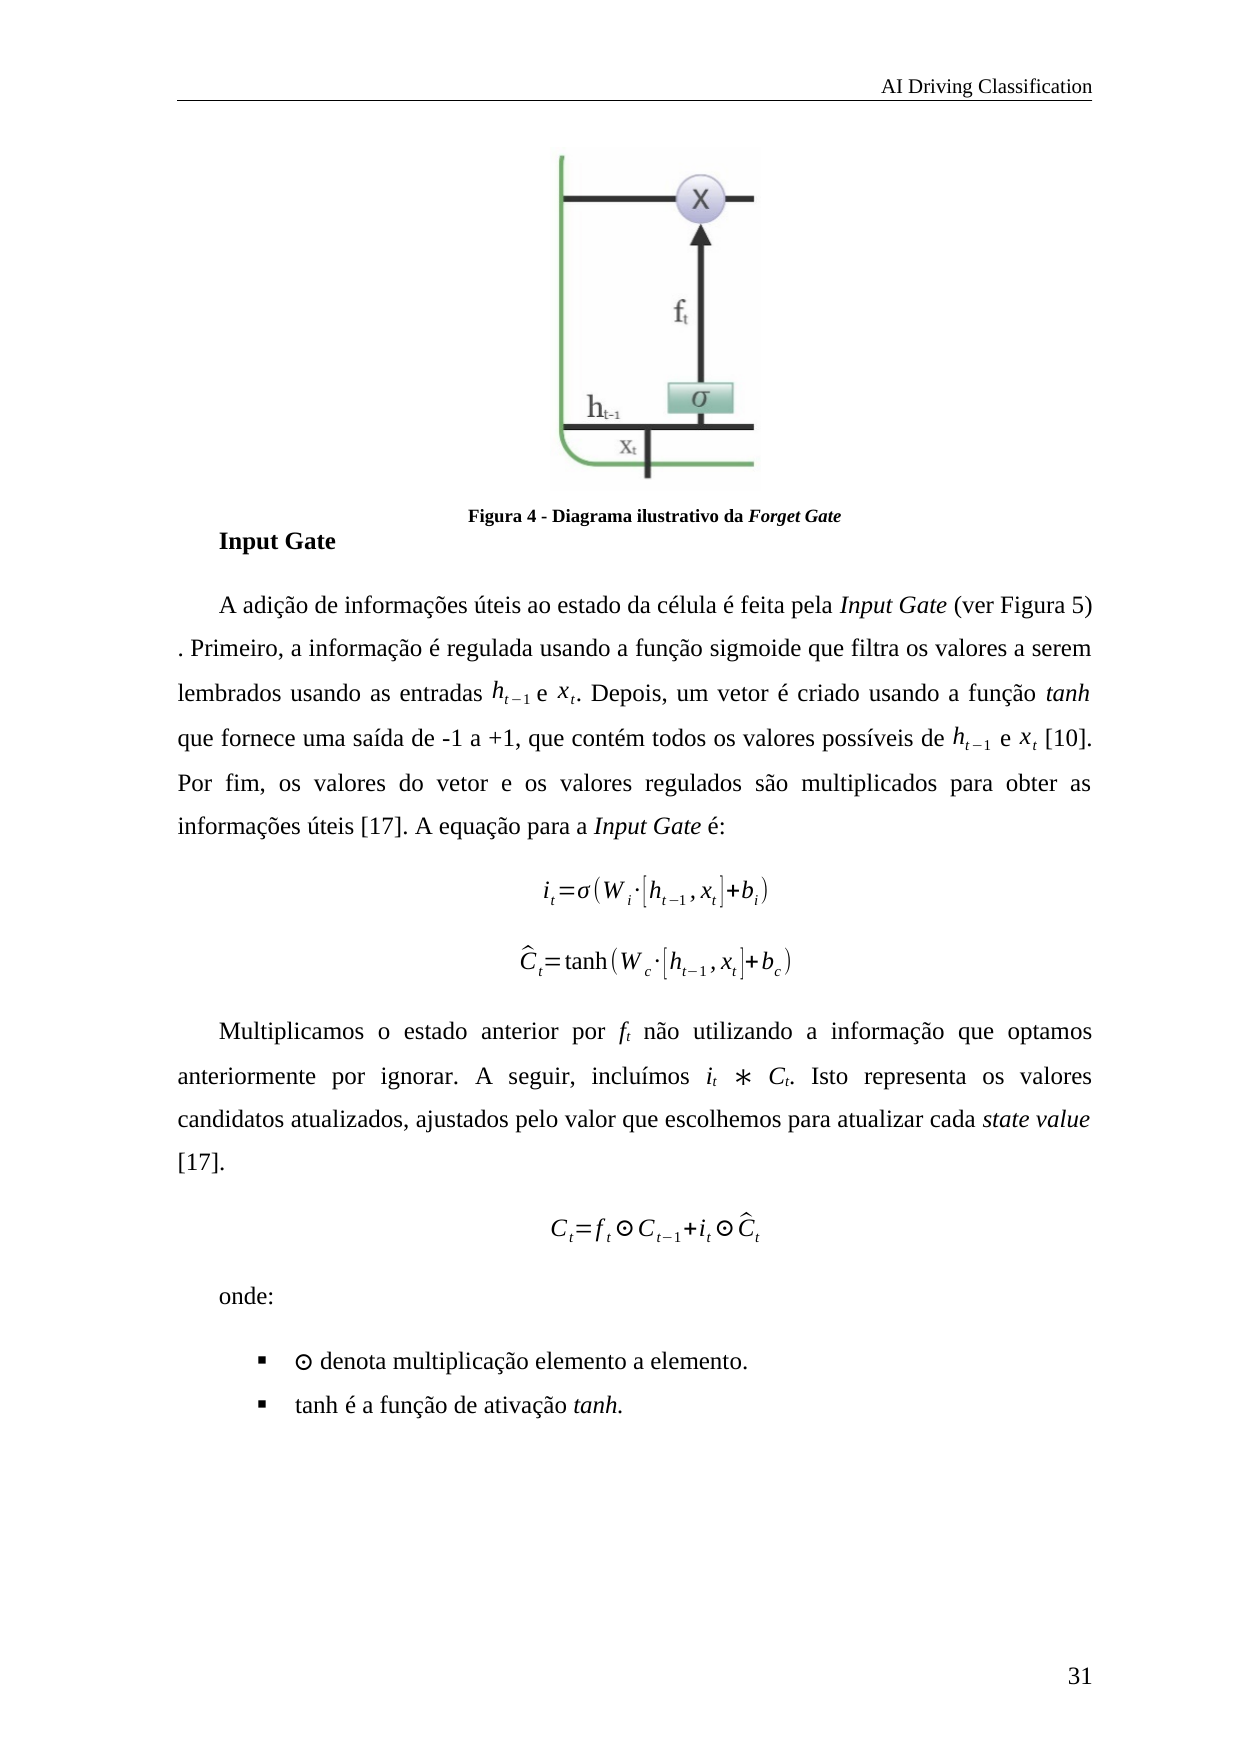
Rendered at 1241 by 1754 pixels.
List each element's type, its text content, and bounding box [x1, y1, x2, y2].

table_header Figura 4 - Diagrama ilustrativo da Forget Gate [177, 148, 1092, 526]
list ⊙ denota multiplicação elemento a elemento. [256, 1345, 1092, 1375]
text Input Gate [177, 526, 1092, 555]
picture [549, 147, 762, 491]
text A adição de informações úteis ao estado da célula é feita pela Input Gate (ver Figura 5) . Primeiro, a informação é regulada usando a função sigmoide que filtra os valores a serem lembrados usando as entradas e . Depois, um vetor é criado usando a função tanh que fornece uma saída de -1 a +1, que contém todos os valores possíveis de e . Por fim, os valores do vetor e os valores regulados são multiplicados para obter as informações úteis . A equação para a Input Gate é: [177, 590, 1092, 840]
list é a função de ativação tanh. [256, 1390, 1092, 1421]
text Multiplicamos o estado anterior por ft não utilizando a informação que optamos anteriormente por ignorar. A seguir, incluímos it ∗ Ct. Isto representa os valores candidatos atualizados, ajustados pelo valor que escolhemos para atualizar cada state value . [177, 1016, 1092, 1176]
text onde: [177, 1281, 1092, 1309]
